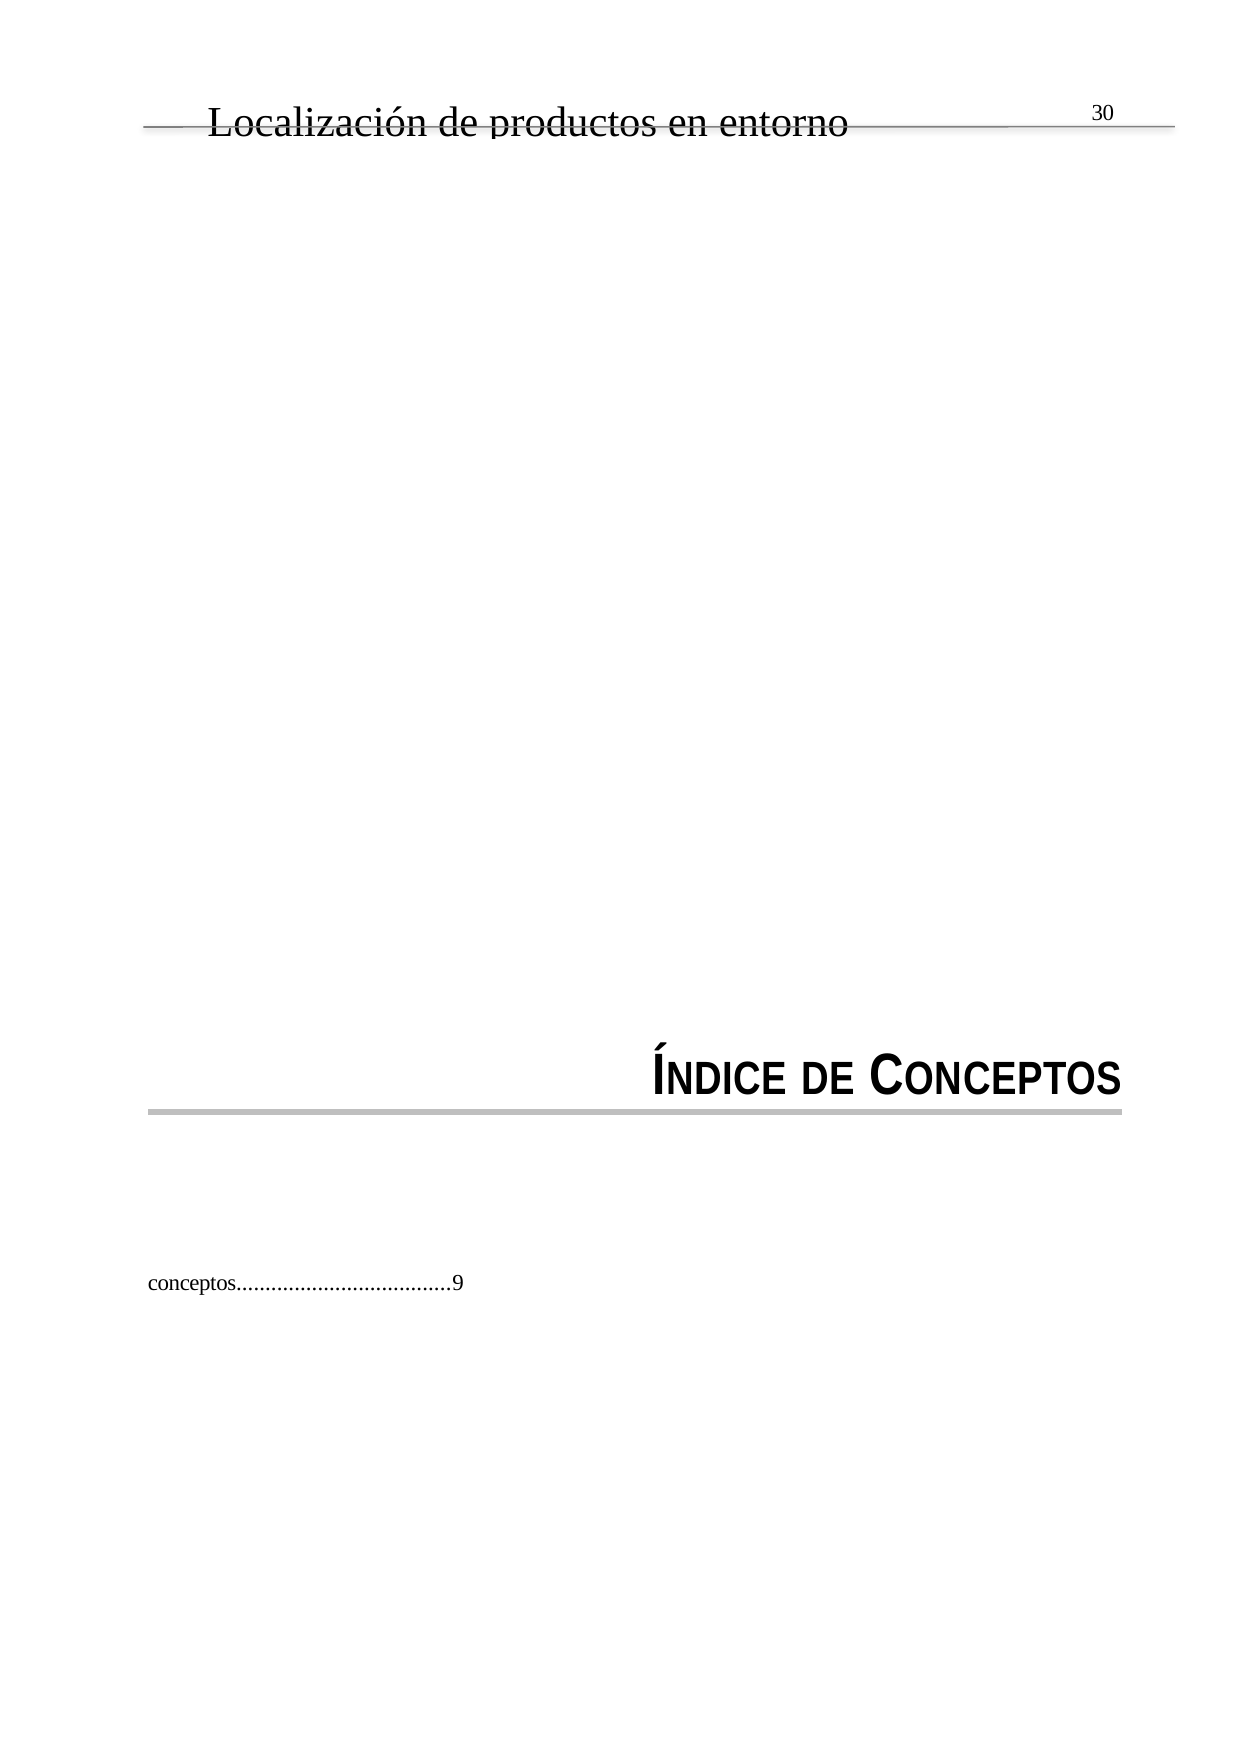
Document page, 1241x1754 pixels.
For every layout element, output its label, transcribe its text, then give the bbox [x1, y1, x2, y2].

subtitle Índice de Conceptos [148, 1039, 1122, 1109]
text conceptos 9 [148, 1269, 635, 1295]
